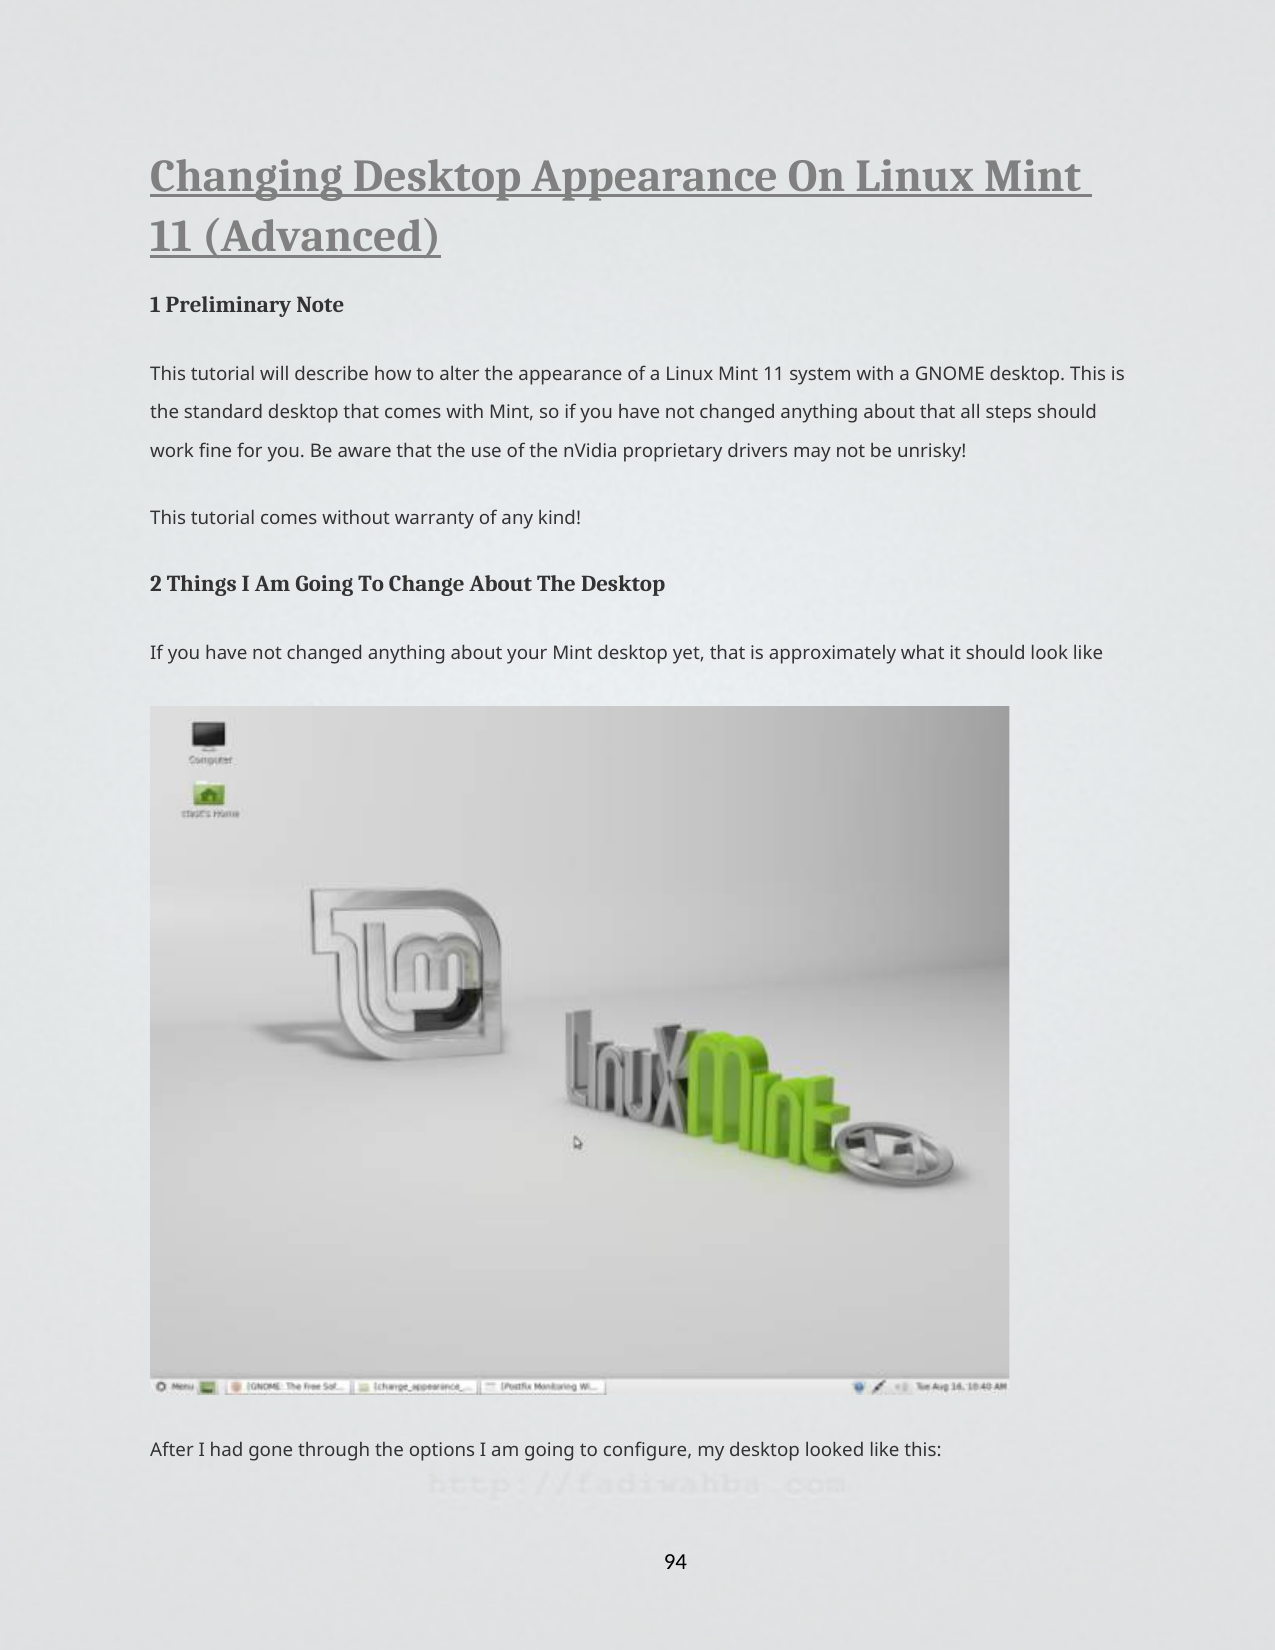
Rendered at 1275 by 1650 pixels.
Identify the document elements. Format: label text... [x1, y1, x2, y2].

text After I had gone through the options I am going to configure, my desktop looked like this: [150, 1437, 1125, 1462]
picture [150, 706, 1010, 1395]
subtitle 2 Things I Am Going To Change About The Desktop [150, 571, 1125, 597]
subtitle 1 Preliminary Note [150, 292, 1125, 318]
subtitle Changing Desktop Appearance On Linux Mint 11 (Advanced) [150, 150, 1125, 263]
text This tutorial will describe how to alter the appearance of a Linux Mint 11 system with a GNOME desktop. This is the standard desktop that comes with Mint, so if you have not changed anything about that all steps should work fine for you. Be aware that the use of the nVidia proprietary drivers may not be unrisky! [150, 361, 1125, 462]
text If you have not changed anything about your Mint desktop yet, that is approximately what it should look like [150, 639, 1125, 665]
text This tutorial comes without warranty of any kind! [150, 504, 1125, 530]
